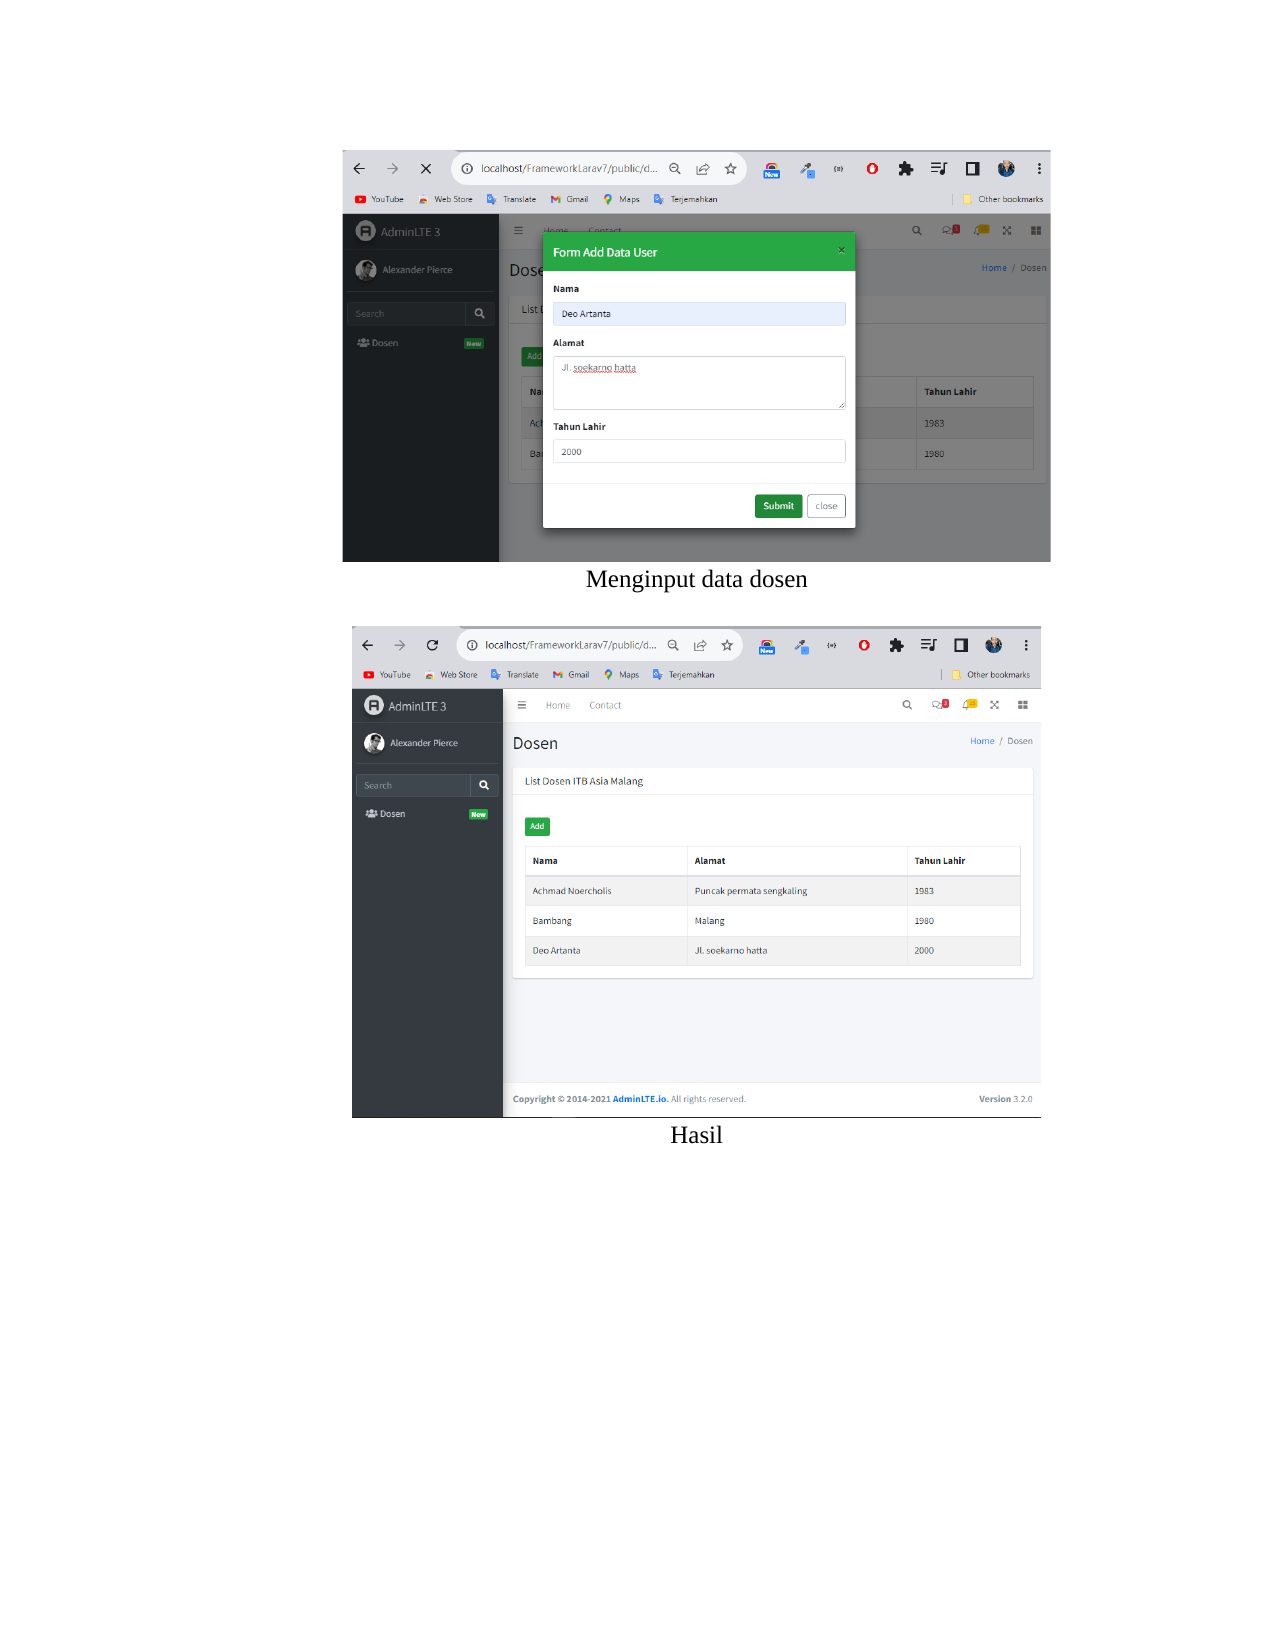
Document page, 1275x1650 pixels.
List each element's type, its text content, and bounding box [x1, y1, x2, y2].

picture [342, 150, 1051, 562]
picture [352, 626, 1042, 1118]
list Menginput data dosen [268, 564, 1125, 593]
list Hasil [268, 1120, 1125, 1149]
